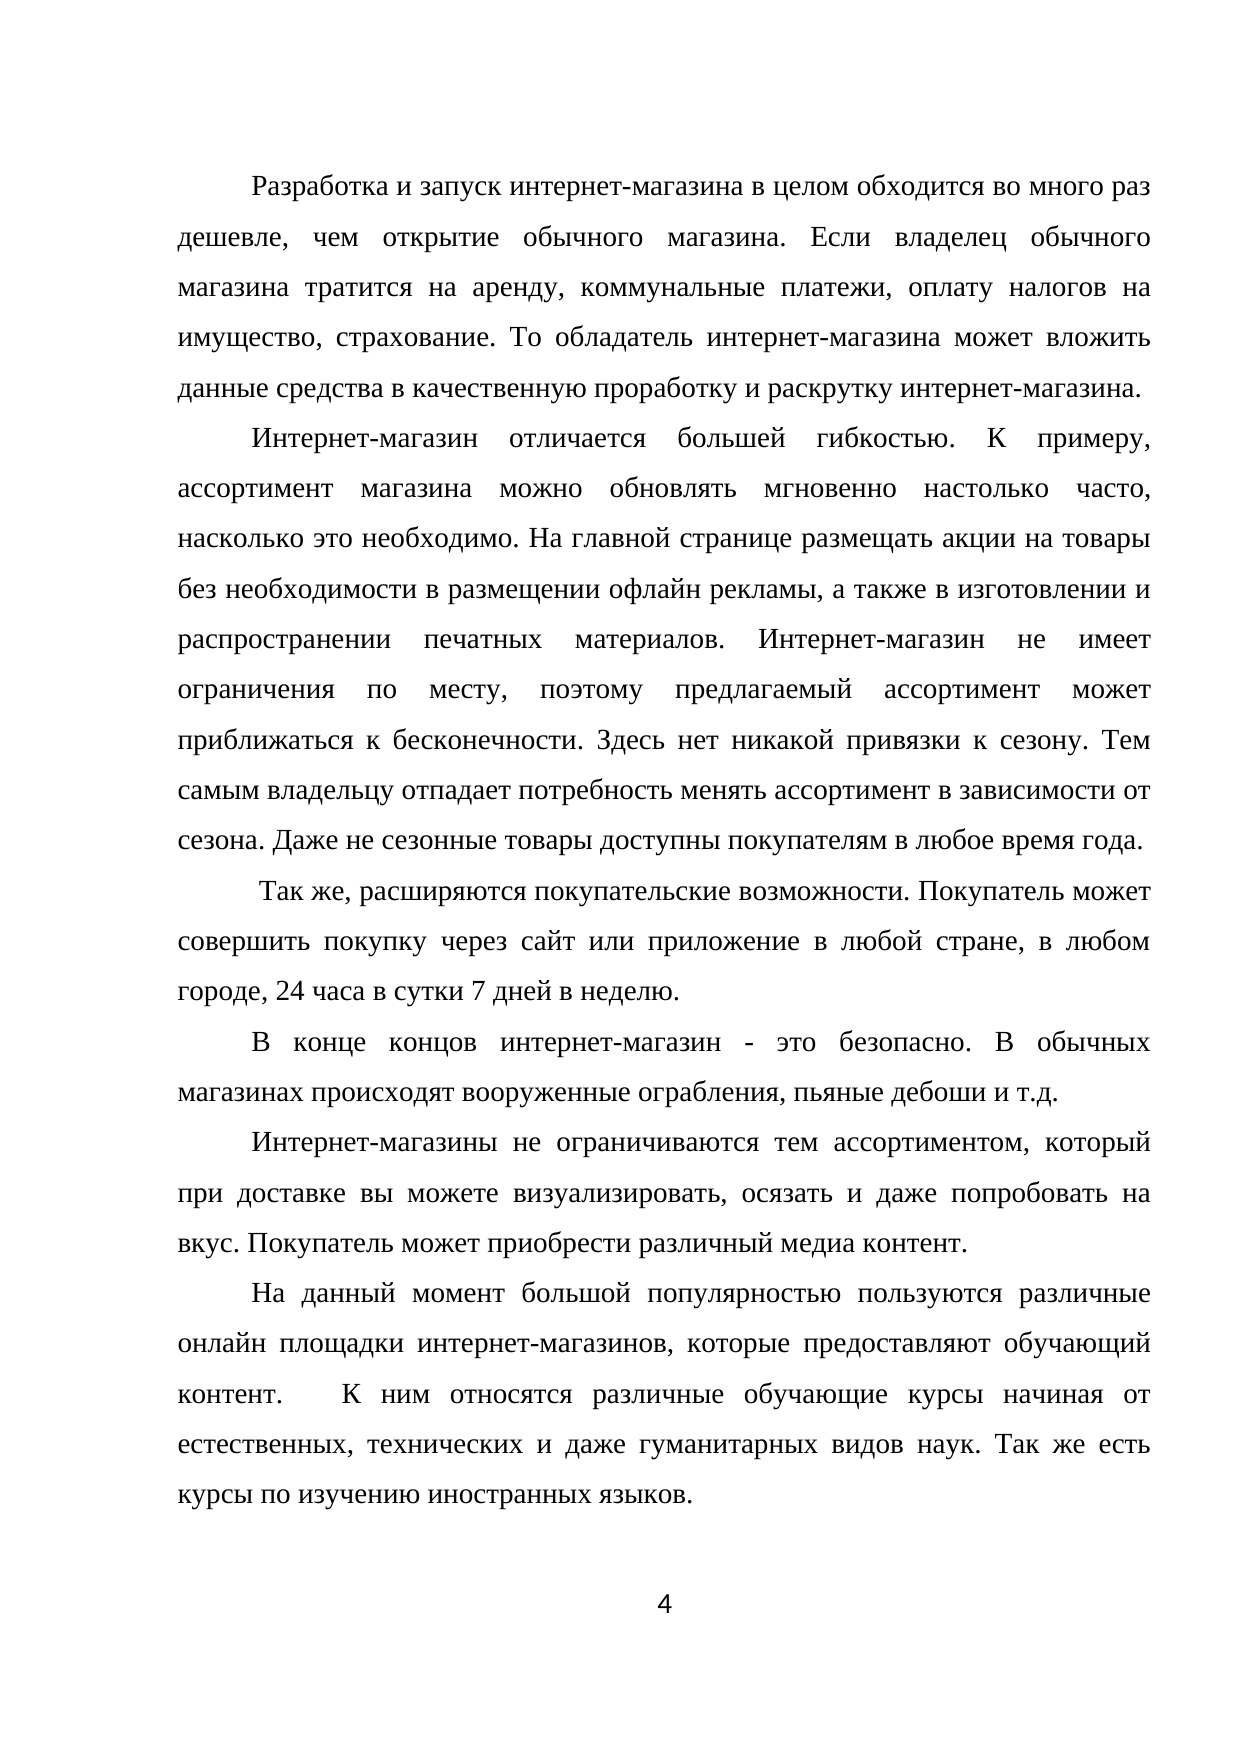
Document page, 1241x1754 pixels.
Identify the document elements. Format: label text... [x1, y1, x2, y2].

text На данный момент большой популярностью пользуются различные онлайн площадки интернет-магазинов, которые предоставляют обучающий контент. К ним относятся различные обучающие курсы начиная от естественных, технических и даже гуманитарных видов наук. Так же есть курсы по изучению иностранных языков. [177, 1275, 1152, 1510]
text Интернет-магазины не ограничиваются тем ассортиментом, который при доставке вы можете визуализировать, осязать и даже попробовать на вкус. Покупатель может приобрести различный медиа контент. [177, 1124, 1152, 1258]
text Так же, расширяются покупательские возможности. Покупатель может совершить покупку через сайт или приложение в любой стране, в любом городе, 24 часа в сутки 7 дней в неделю. [177, 873, 1152, 1007]
text Разработка и запуск интернет-магазина в целом обходится во много раз дешевле, чем открытие обычного магазина. Если владелец обычного магазина тратится на аренду, коммунальные платежи, оплату налогов на имущество, страхование. То обладатель интернет-магазина может вложить данные средства в качественную проработку и раскрутку интернет-магазина. [177, 168, 1152, 403]
text В конце концов интернет-магазин - это безопасно. В обычных магазинах происходят вооруженные ограбления, пьяные дебоши и т.д. [177, 1024, 1152, 1108]
text Интернет-магазин отличается большей гибкостью. К примеру, ассортимент магазина можно обновлять мгновенно настолько часто, насколько это необходимо. На главной странице размещать акции на товары без необходимости в размещении офлайн рекламы, а также в изготовлении и распространении печатных материалов. Интернет-магазин не имеет ограничения по месту, поэтому предлагаемый ассортимент может приближаться к бесконечности. Здесь нет никакой привязки к сезону. Тем самым владельцу отпадает потребность менять ассортимент в зависимости от сезона. Даже не сезонные товары доступны покупателям в любое время года. [177, 420, 1152, 856]
